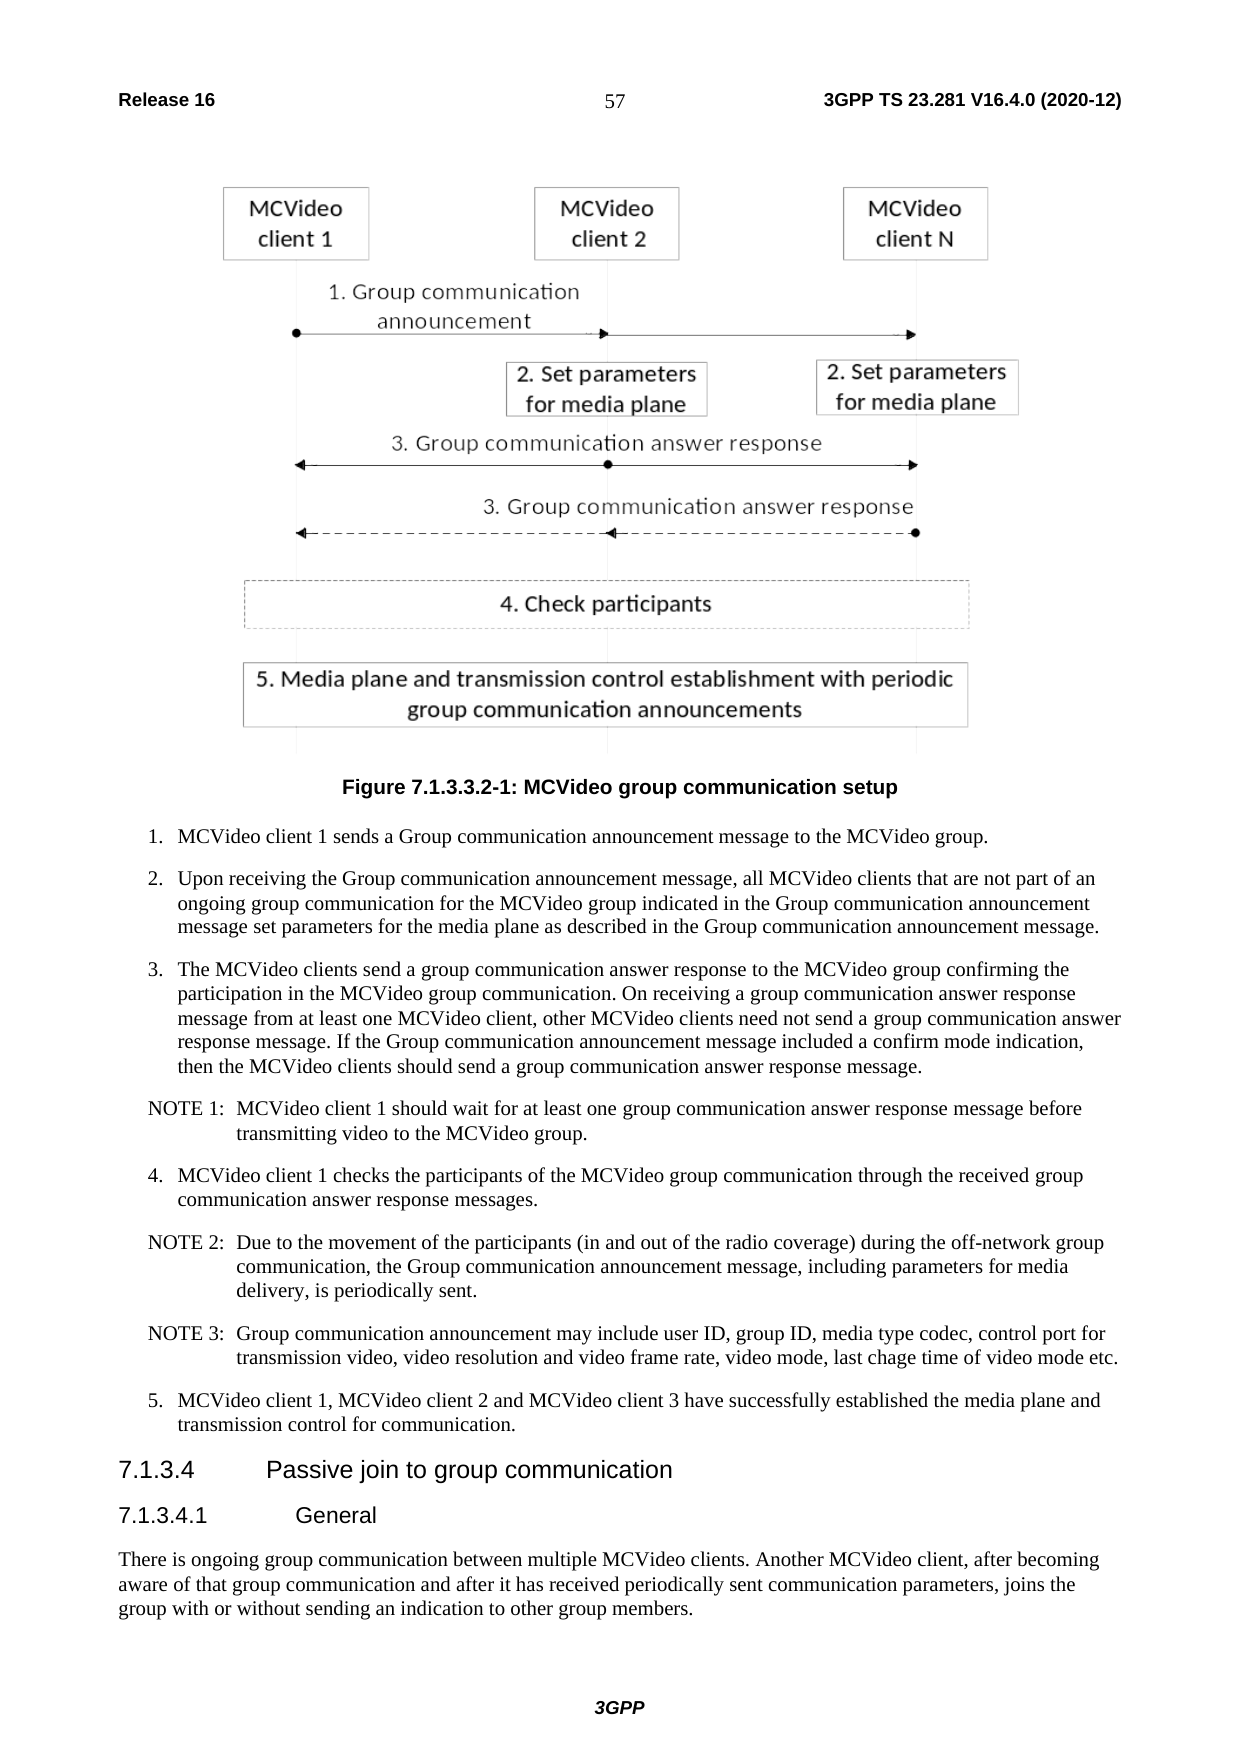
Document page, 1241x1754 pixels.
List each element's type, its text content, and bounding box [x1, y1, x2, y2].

text 3. The MCVideo clients send a group communication answer response to the MCVideo group confirming the participation in the MCVideo group communication. On receiving a group communication answer response message from at least one MCVideo client, other MCVideo clients need not send a group communication answer response message. If the Group communication announcement message included a confirm mode indication, then the MCVideo clients should send a group communication answer response message. [148, 957, 1122, 1078]
subtitle 7.1.3.4 Passive join to group communication [118, 1455, 1122, 1483]
text 2. Upon receiving the Group communication announcement message, all MCVideo clients that are not part of an ongoing group communication for the MCVideo group indicated in the Group communication announcement message set parameters for the media plane as described in the Group communication announcement message. [148, 866, 1122, 938]
text NOTE 2: Due to the movement of the participants (in and out of the radio coverage) during the off-network group communication, the Group communication announcement message, including parameters for media delivery, is periodically sent. [148, 1230, 1122, 1302]
text There is ongoing group communication between multiple MCVideo clients. Another MCVideo client, after becoming aware of that group communication and after it has received periodically sent communication parameters, joins the group with or without sending an indication to other group members. [118, 1547, 1122, 1619]
text NOTE 3: Group communication announcement may include user ID, group ID, media type codec, control port for transmission video, video resolution and video frame rate, video mode, last chage time of video mode etc. [148, 1321, 1122, 1369]
text Figure 7.1.3.3.2-1: MCVideo group communication setup [118, 774, 1122, 798]
text 4. MCVideo client 1 checks the participants of the MCVideo group communication through the received group communication answer response messages. [148, 1163, 1122, 1211]
text 5. MCVideo client 1, MCVideo client 2 and MCVideo client 3 have successfully established the media plane and transmission control for communication. [148, 1388, 1122, 1436]
text NOTE 1: MCVideo client 1 should wait for at least one group communication answer response message before transmitting video to the MCVideo group. [148, 1096, 1122, 1144]
subtitle 7.1.3.4.1 General [118, 1502, 1122, 1529]
text 1. MCVideo client 1 sends a Group communication announcement message to the MCVideo group. [148, 823, 1122, 848]
